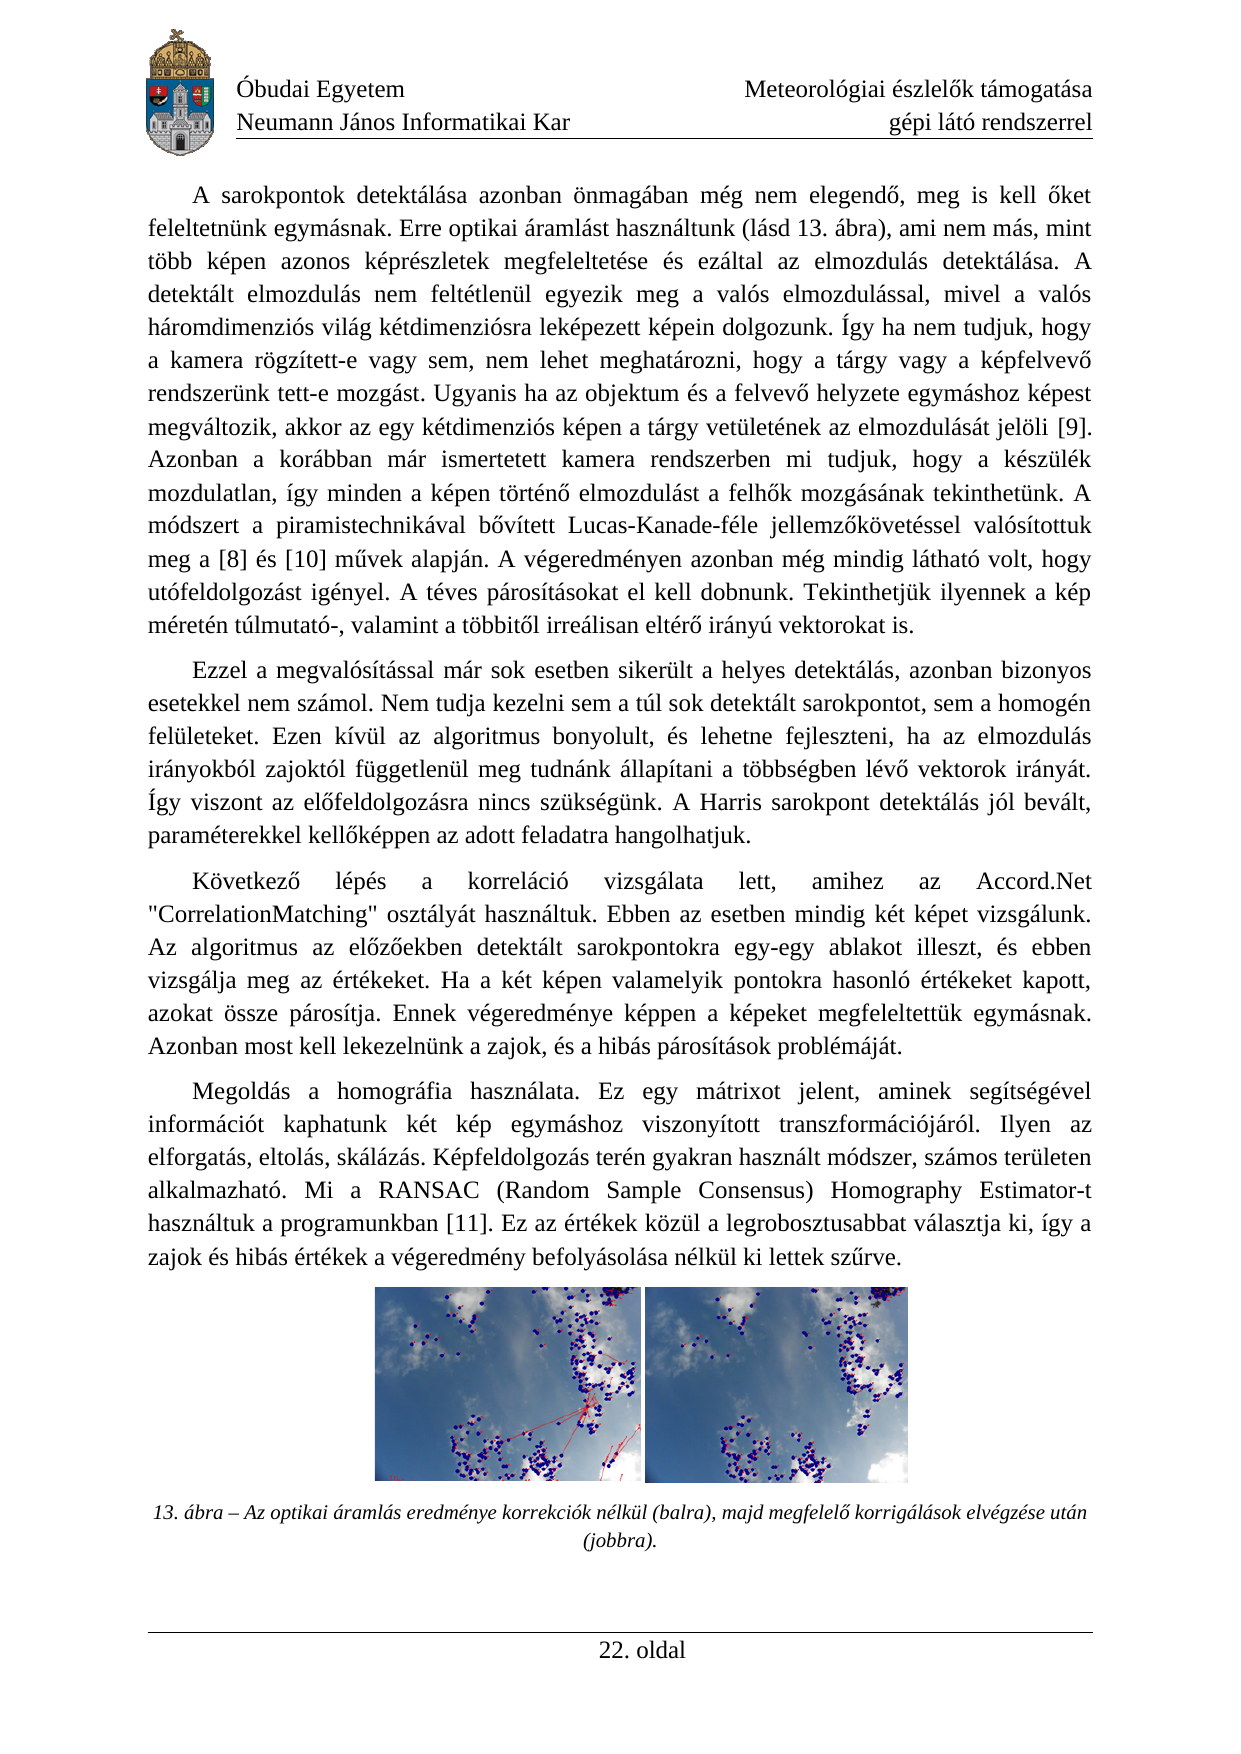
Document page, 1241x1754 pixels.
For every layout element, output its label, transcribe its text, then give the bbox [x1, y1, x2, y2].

text Ezzel a megvalósítással már sok esetben sikerült a helyes detektálás, azonban bizonyos esetekkel nem számol. Nem tudja kezelni sem a túl sok detektált sarokpontot, sem a homogén felületeket. Ezen kívül az algoritmus bonyolult, és lehetne fejleszteni, ha az elmozdulás irányokból zajoktól függetlenül meg tudnánk állapítani a többségben lévő vektorok irányát. Így viszont az előfeldolgozásra nincs szükségünk. A Harris sarokpont detektálás jól bevált, paraméterekkel kellőképpen az adott feladatra hangolhatjuk. [148, 655, 1093, 849]
text Megoldás a homográfia használata. Ez egy mátrixot jelent, aminek segítségével információt kaphatunk két kép egymáshoz viszonyított transzformációjáról. Ilyen az elforgatás, eltolás, skálázás. Képfeldolgozás terén gyakran használt módszer, számos területen alkalmazható. Mi a RANSAC (Random Sample Consensus) Homography Estimator-t használtuk a programunkban [11]. Ez az értékek közül a legrobosztusabbat választja ki, így a zajok és hibás értékek a végeredmény befolyásolása nélkül ki lettek szűrve. [148, 1076, 1093, 1270]
text A sarokpontok detektálása azonban önmagában még nem elegendő, meg is kell őket feleltetnünk egymásnak. Erre optikai áramlást használtunk (lásd 13. ábra), ami nem más, mint több képen azonos képrészletek megfeleltetése és ezáltal az elmozdulás detektálása. A detektált elmozdulás nem feltétlenül egyezik meg a valós elmozdulással, mivel a valós háromdimenziós világ kétdimenziósra leképezett képein dolgozunk. Így ha nem tudjuk, hogy a kamera rögzített-e vagy sem, nem lehet meghatározni, hogy a tárgy vagy a képfelvevő rendszerünk tett-e mozgást. Ugyanis ha az objektum és a felvevő helyzete egymáshoz képest megváltozik, akkor az egy kétdimenziós képen a tárgy vetületének az elmozdulását jelöli [9]. Azonban a korábban már ismertetett kamera rendszerben mi tudjuk, hogy a készülék mozdulatlan, így minden a képen történő elmozdulást a felhők mozgásának tekinthetünk. A módszert a piramistechnikával bővített Lucas-Kanade-féle jellemzőkövetéssel valósítottuk meg a [8] és [10] művek alapján. A végeredményen azonban még mindig látható volt, hogy utófeldolgozást igényel. A téves párosításokat el kell dobnunk. Tekinthetjük ilyennek a kép méretén túlmutató-, valamint a többitől irreálisan eltérő irányú vektorokat is. [148, 180, 1093, 638]
text Következő lépés a korreláció vizsgálata lett, amihez az Accord.Net "CorrelationMatching" osztályát használtuk. Ebben az esetben mindig két képet vizsgálunk. Az algoritmus az előzőekben detektált sarokpontokra egy-egy ablakot illeszt, és ebben vizsgálja meg az értékeket. Ha a két képen valamelyik pontokra hasonló értékeket kapott, azokat össze párosítja. Ennek végeredménye képpen a képeket megfeleltettük egymásnak. Azonban most kell lekezelnünk a zajok, és a hibás párosítások problémáját. [148, 866, 1093, 1060]
picture [146, 28, 215, 157]
picture [374, 1287, 910, 1484]
text 13. ábra – Az optikai áramlás eredménye korrekciók nélkül (balra), majd megfelelő korrigálások elvégzése után (jobbra). [148, 1500, 1093, 1552]
